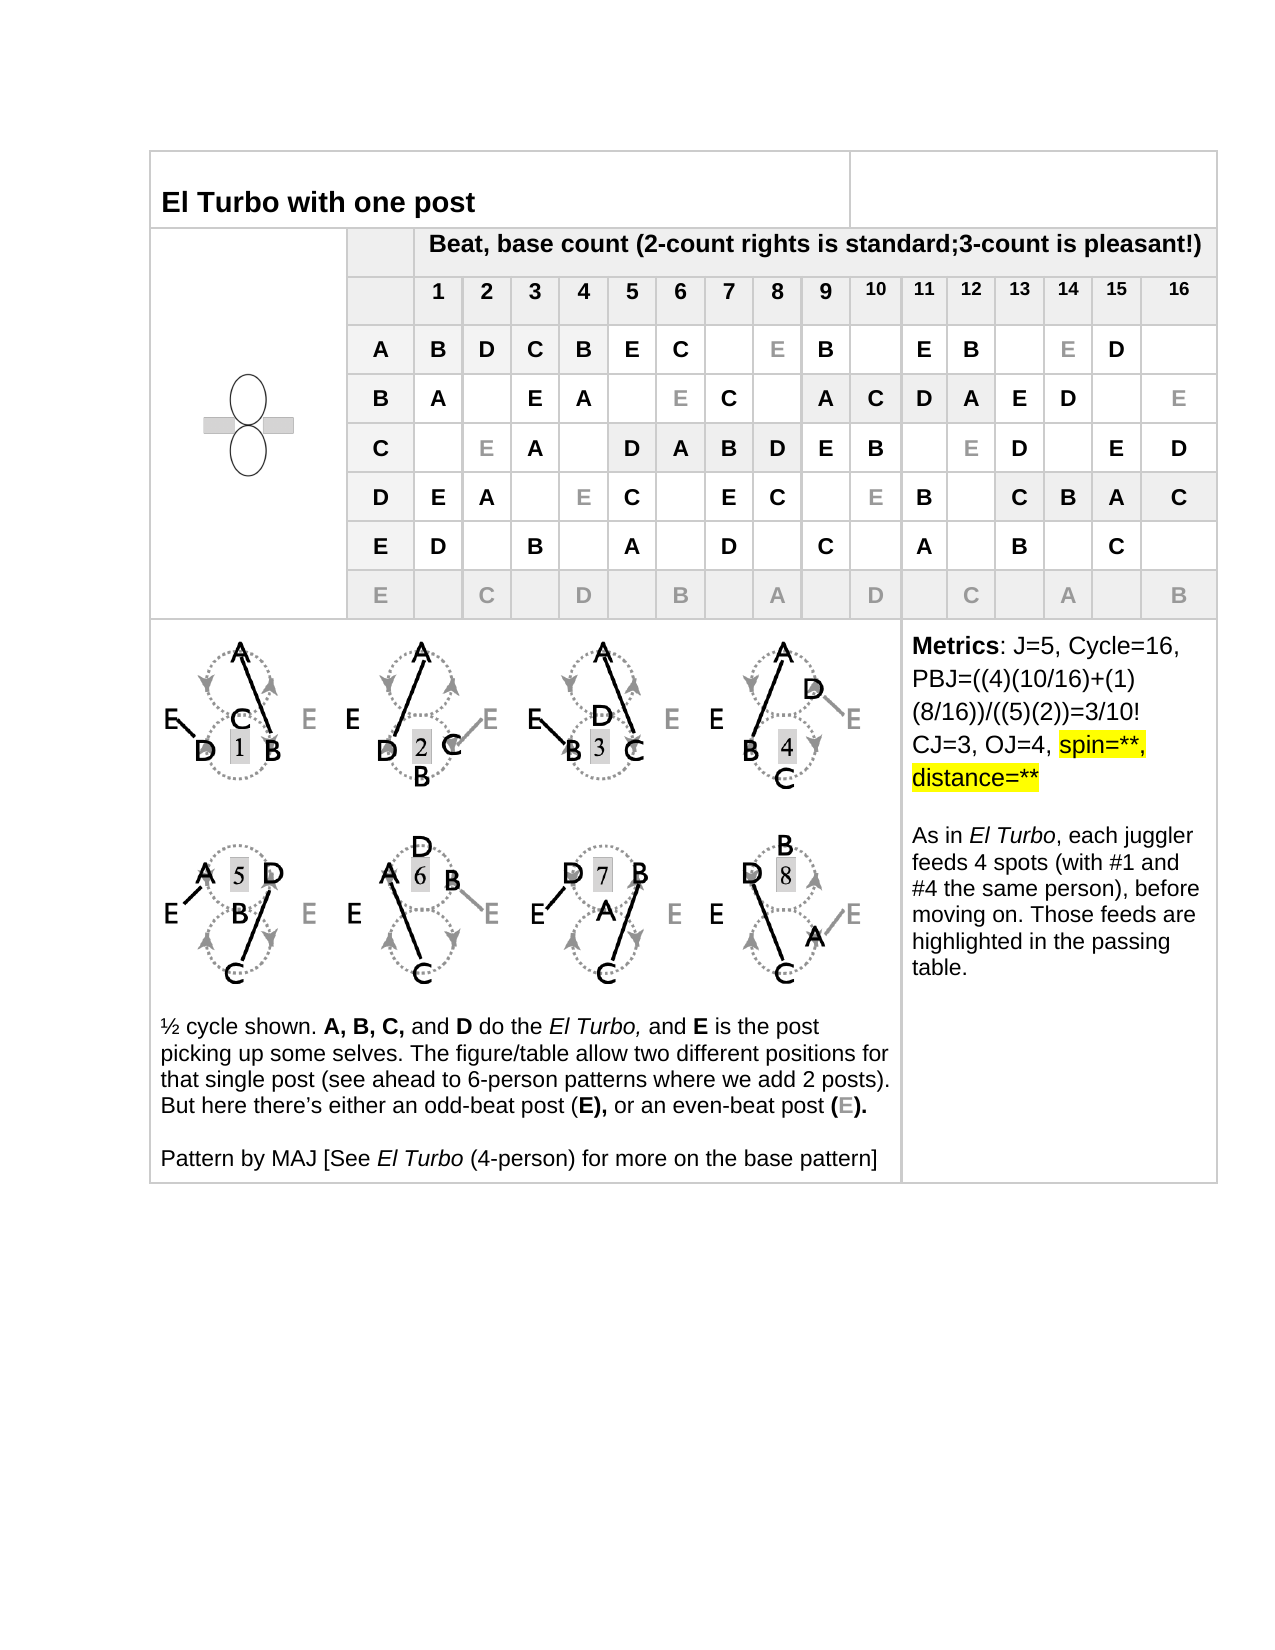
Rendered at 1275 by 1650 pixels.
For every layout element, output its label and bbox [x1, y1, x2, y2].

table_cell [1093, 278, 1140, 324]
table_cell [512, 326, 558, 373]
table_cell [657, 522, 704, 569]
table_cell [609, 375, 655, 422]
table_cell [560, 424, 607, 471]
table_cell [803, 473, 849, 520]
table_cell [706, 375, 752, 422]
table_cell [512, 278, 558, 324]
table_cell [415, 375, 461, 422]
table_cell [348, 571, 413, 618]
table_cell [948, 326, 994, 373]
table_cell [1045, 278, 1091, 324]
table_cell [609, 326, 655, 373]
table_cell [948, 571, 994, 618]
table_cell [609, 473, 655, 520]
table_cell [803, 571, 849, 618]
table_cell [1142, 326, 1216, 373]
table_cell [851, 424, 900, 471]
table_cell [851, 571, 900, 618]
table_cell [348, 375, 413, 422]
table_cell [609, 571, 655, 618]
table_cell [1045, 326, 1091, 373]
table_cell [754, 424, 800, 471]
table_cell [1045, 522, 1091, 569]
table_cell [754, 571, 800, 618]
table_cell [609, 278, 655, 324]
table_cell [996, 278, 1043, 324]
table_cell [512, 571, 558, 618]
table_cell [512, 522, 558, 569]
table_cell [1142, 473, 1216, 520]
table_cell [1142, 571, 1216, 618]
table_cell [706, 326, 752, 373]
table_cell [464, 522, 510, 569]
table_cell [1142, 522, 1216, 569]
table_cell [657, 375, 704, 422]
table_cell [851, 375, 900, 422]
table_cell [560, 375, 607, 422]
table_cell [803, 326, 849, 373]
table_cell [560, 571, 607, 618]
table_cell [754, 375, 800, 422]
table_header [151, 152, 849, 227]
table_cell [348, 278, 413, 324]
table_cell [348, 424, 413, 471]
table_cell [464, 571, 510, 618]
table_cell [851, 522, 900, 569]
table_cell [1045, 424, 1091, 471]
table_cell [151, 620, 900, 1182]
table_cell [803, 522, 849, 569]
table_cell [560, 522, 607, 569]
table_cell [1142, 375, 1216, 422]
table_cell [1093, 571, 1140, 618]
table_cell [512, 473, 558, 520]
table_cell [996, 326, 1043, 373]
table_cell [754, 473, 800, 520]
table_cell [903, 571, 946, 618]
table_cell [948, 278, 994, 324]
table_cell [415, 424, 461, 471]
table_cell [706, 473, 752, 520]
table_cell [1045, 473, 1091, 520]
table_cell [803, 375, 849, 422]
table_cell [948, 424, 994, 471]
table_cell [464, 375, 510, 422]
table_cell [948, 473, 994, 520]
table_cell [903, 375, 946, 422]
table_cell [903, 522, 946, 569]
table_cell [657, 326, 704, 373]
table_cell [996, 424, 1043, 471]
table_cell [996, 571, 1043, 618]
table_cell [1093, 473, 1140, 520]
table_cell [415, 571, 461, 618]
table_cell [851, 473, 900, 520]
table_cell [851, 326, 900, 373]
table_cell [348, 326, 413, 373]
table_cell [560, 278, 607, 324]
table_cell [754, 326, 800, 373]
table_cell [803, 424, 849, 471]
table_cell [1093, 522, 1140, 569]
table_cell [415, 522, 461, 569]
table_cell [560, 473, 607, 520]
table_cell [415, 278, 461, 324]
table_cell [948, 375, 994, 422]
picture [160, 630, 862, 987]
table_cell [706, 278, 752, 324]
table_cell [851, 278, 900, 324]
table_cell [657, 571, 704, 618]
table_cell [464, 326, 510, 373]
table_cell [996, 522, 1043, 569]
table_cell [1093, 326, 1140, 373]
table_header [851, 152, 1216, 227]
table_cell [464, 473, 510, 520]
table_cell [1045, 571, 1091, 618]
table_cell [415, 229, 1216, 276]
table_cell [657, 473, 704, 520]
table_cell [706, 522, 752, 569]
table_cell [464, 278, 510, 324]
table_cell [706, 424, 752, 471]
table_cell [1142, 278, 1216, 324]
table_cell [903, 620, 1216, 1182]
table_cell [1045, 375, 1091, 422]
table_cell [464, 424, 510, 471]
picture [204, 374, 294, 477]
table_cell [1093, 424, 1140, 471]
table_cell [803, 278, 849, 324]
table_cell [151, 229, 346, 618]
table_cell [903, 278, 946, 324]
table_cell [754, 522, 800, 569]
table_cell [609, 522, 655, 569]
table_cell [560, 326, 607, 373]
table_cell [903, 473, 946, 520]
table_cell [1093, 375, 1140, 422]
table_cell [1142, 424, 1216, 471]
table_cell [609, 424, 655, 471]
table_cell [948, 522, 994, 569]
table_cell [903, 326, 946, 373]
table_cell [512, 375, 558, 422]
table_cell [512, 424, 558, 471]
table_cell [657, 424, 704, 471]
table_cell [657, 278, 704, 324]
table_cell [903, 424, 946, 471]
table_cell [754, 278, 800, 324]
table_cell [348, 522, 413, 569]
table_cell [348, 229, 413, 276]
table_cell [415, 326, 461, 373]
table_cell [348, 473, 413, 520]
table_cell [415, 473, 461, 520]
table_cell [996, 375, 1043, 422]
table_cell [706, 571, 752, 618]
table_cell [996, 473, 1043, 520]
